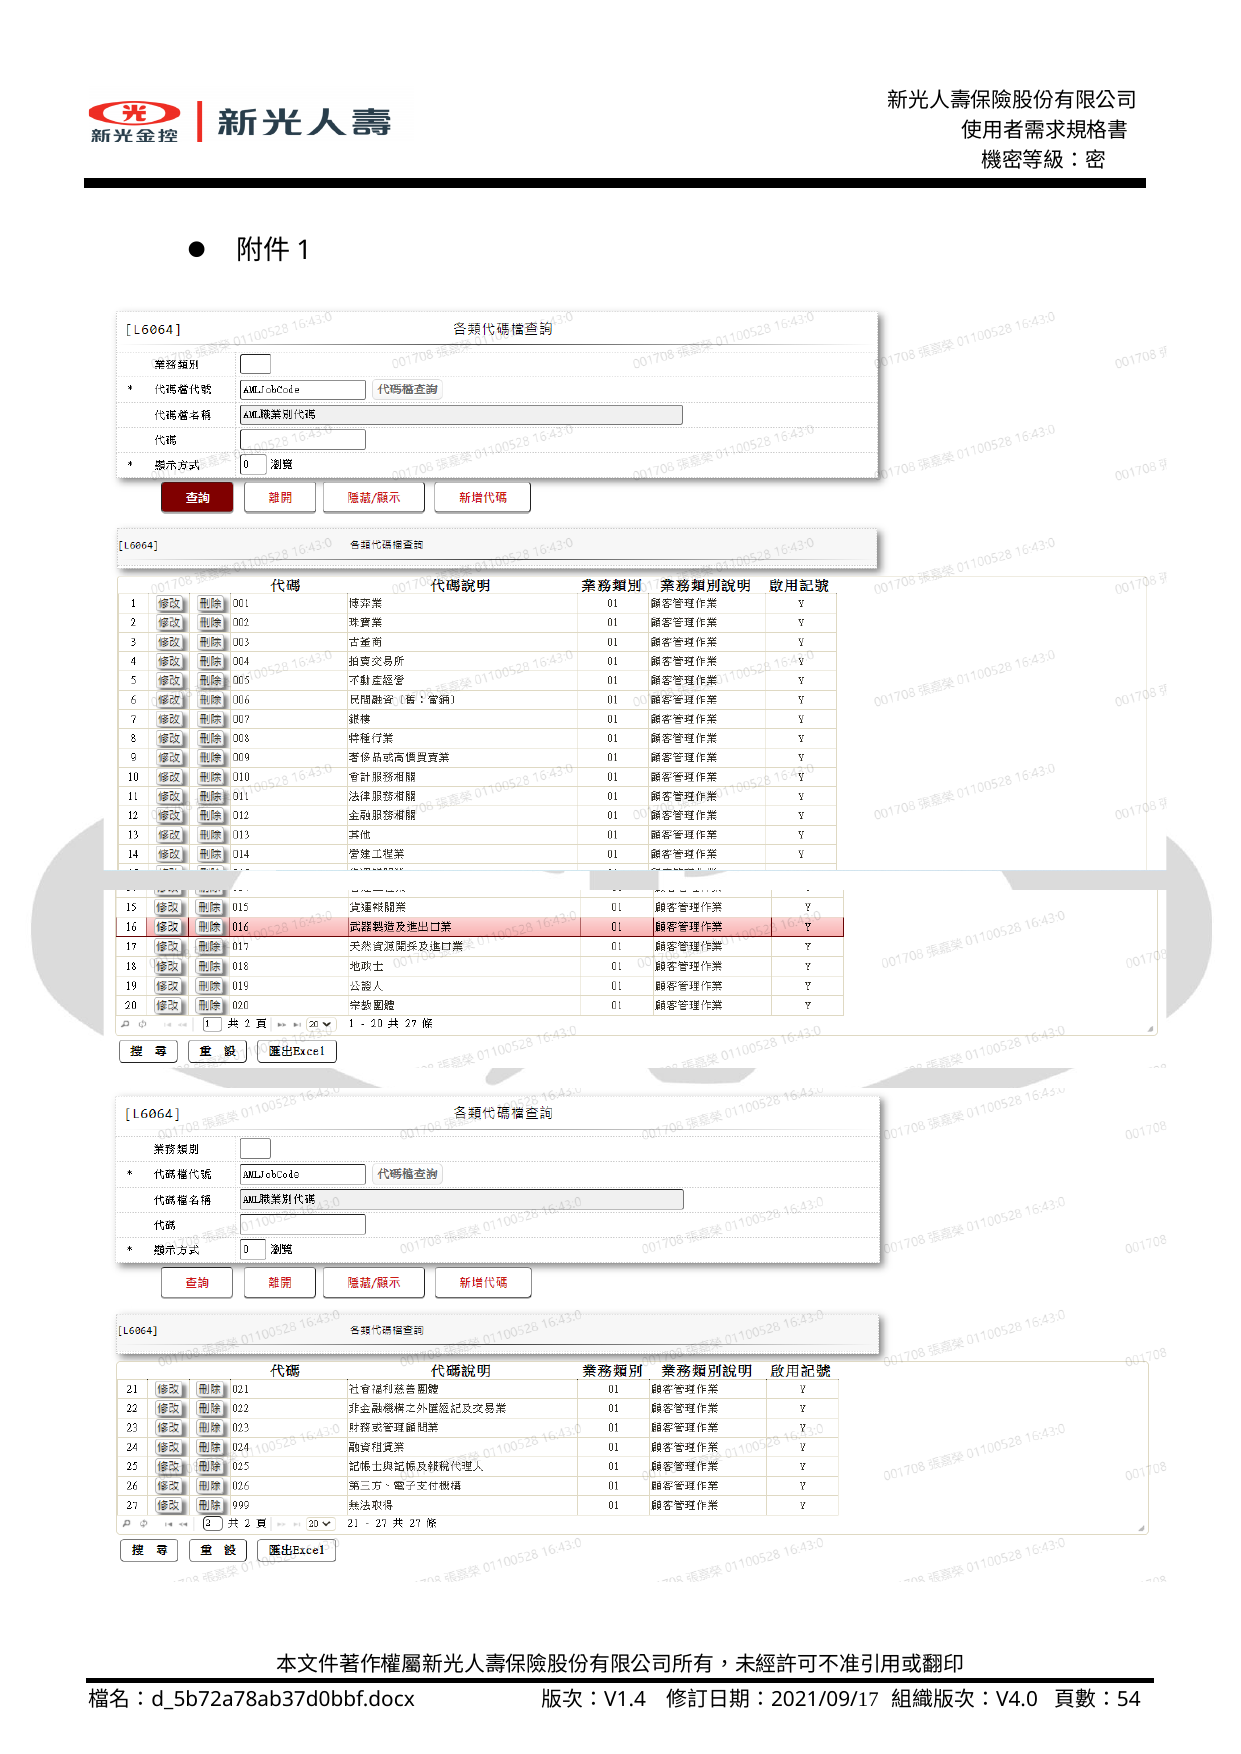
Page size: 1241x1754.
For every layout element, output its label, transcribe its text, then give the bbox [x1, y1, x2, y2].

picture [88, 86, 414, 142]
picture [25, 299, 1215, 1582]
list 附件1 [186, 210, 1152, 285]
